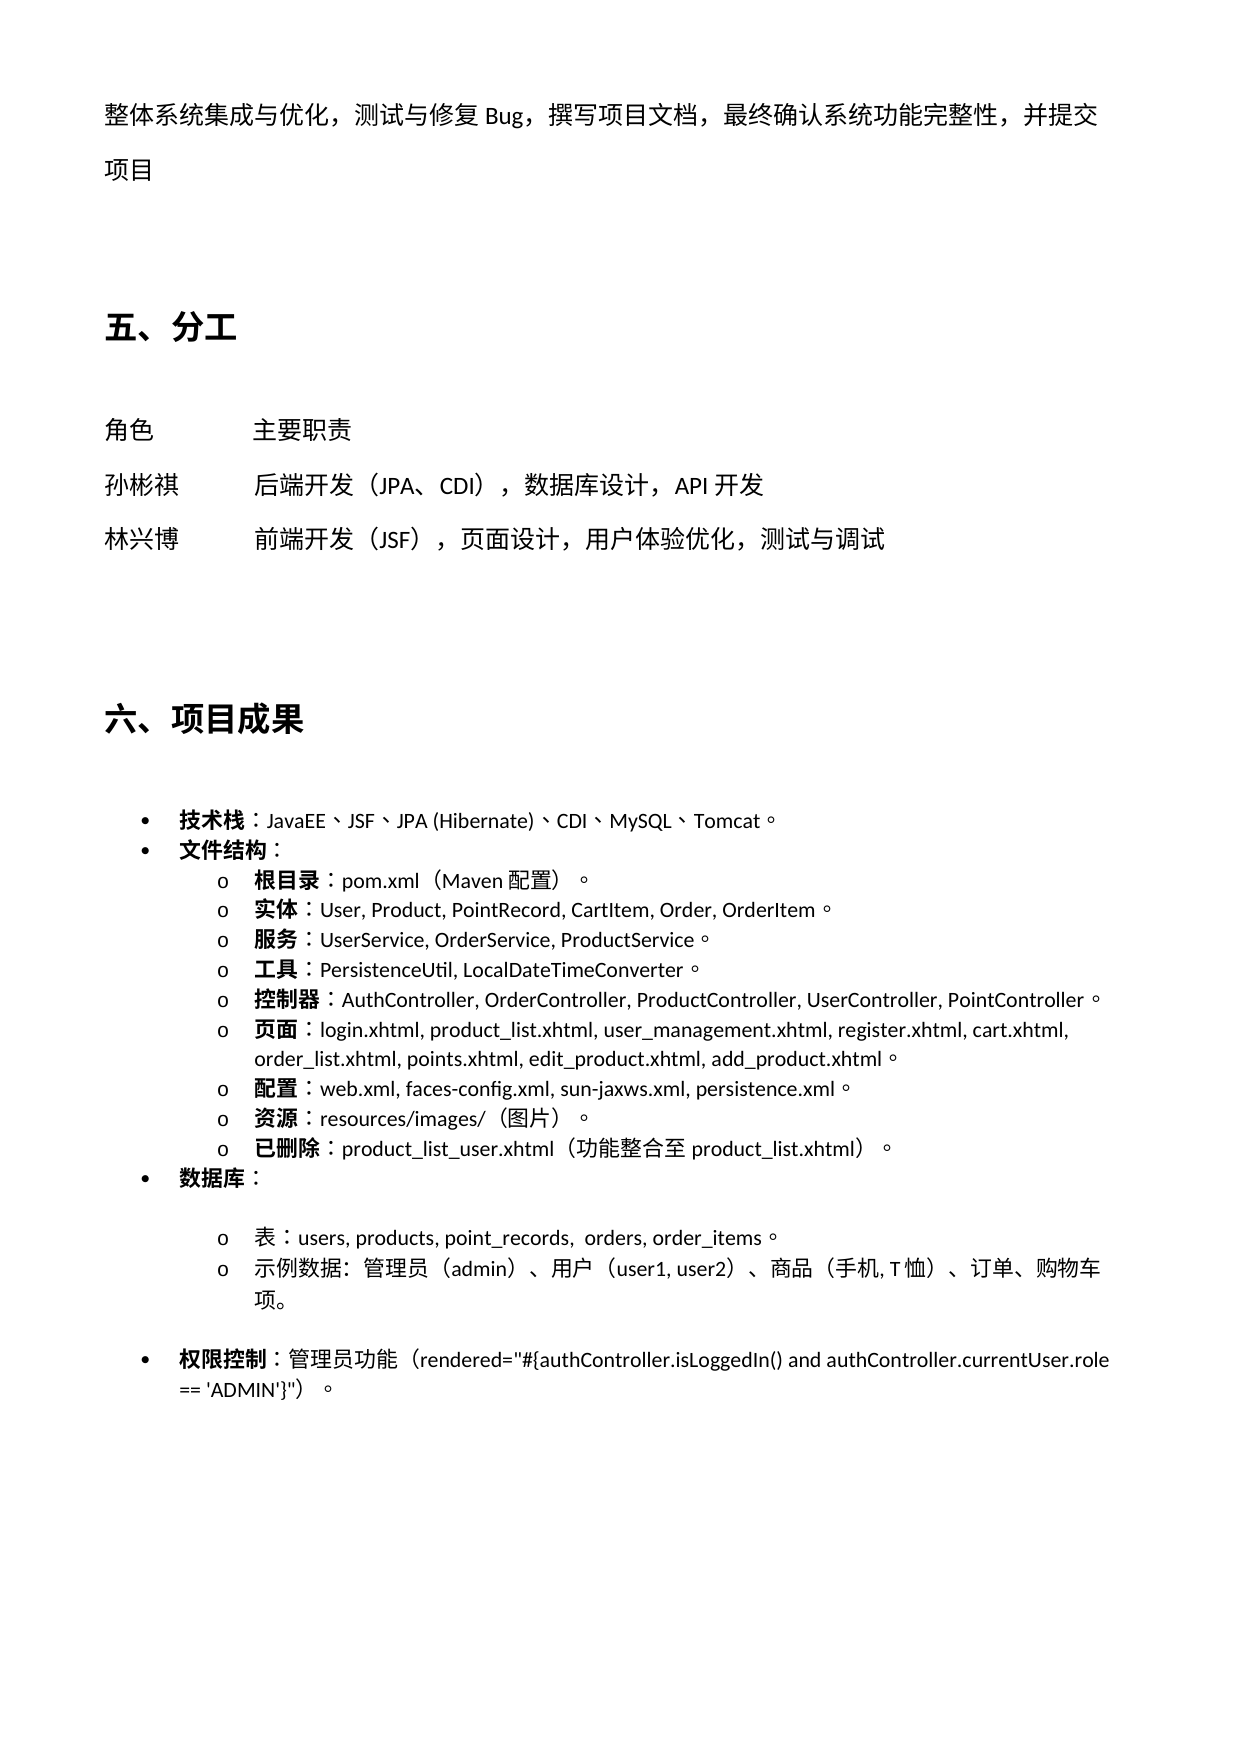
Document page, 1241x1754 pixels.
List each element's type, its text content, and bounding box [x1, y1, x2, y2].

list 配置：web.xml, faces-config.xml, sun-jaxws.xml, persistence.xml。 [217, 1073, 1119, 1103]
list 资源：resources/images/（图片）。 [217, 1103, 1119, 1133]
list 工具：PersistenceUtil, LocalDateTimeConverter。 [217, 954, 1119, 984]
list 权限控制：管理员功能（rendered="#{authController.isLoggedIn() and authController.currentUser.role == 'ADMIN'}"）。 [142, 1344, 1119, 1403]
list 技术栈：JavaEE、JSF、JPA (Hibernate)、CDI、MySQL、Tomcat。 [142, 805, 1119, 835]
text 角色 主要职责 [104, 411, 1119, 447]
list 示例数据：管理员（admin）、用户（user1, user2）、商品（手机, T恤）、订单、购物车项。 [217, 1251, 1119, 1314]
text 整体系统集成与优化，测试与修复 Bug，撰写项目文档，最终确认系统功能完整性，并提交项目 [104, 96, 1119, 186]
list 根目录：pom.xml（Maven 配置）。 [217, 864, 1119, 894]
list 服务：UserService, OrderService, ProductService。 [217, 924, 1119, 954]
list 已删除：product_list_user.xhtml（功能整合至 product_list.xhtml）。 [217, 1133, 1119, 1162]
list 页面：login.xhtml, product_list.xhtml, user_management.xhtml, register.xhtml, cart.xhtml, order_list.xhtml, points.xhtml, edit_product.xhtml, add_product.xhtml。 [217, 1013, 1119, 1073]
subtitle 六、项目成果 [104, 692, 1119, 741]
list 控制器：AuthController, OrderController, ProductController, UserController, PointController。 [217, 984, 1119, 1013]
list 表：users, products, point_records, orders, order_items。 [217, 1221, 1119, 1251]
text 孙彬祺 后端开发（JPA、CDI），数据库设计，API 开发 [104, 465, 1119, 501]
text 林兴博 前端开发（JSF），页面设计，用户体验优化，测试与调试 [104, 519, 1119, 556]
list 文件结构： [142, 835, 1119, 864]
text 五、分工 [104, 300, 1119, 349]
list 实体：User, Product, PointRecord, CartItem, Order, OrderItem。 [217, 894, 1119, 924]
list 数据库： [142, 1162, 1119, 1192]
